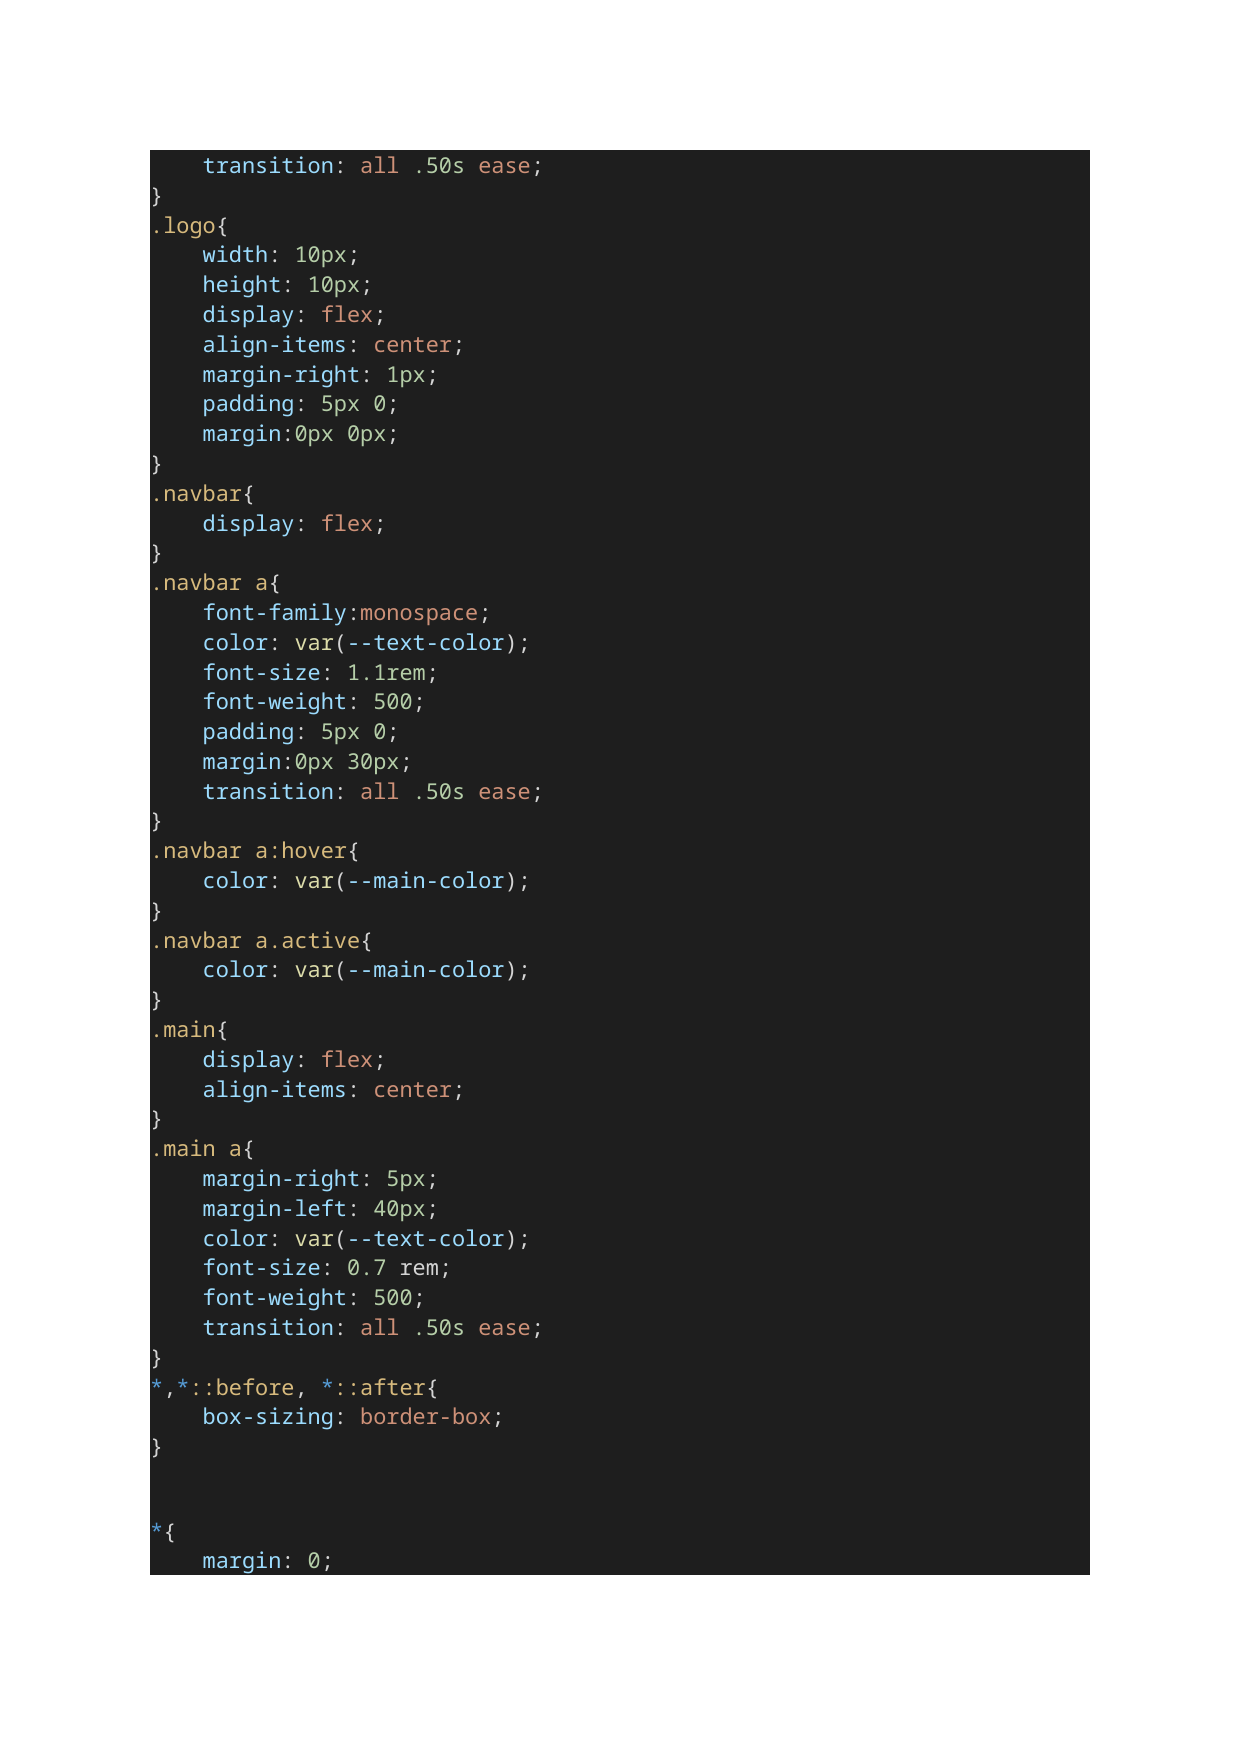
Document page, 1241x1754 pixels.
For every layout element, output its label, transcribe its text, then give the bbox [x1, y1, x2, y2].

text margin-right: 1px; [150, 358, 1090, 388]
text margin: 0; [150, 1545, 1090, 1575]
text font-size: 0.7 rem; [150, 1252, 1090, 1282]
text margin-left: 40px; [150, 1193, 1090, 1222]
text .navbar{ [150, 478, 1090, 507]
text } [150, 537, 1090, 567]
text *{ [150, 1516, 1090, 1545]
text } [150, 984, 1090, 1014]
text .navbar a:hover{ [150, 835, 1090, 865]
text font-weight: 500; [150, 686, 1090, 716]
text color: var(--text-color); [150, 1222, 1090, 1252]
text } [150, 1431, 1090, 1461]
text .logo{ [150, 209, 1090, 239]
text transition: all .50s ease; [150, 776, 1090, 805]
text box-sizing: border-box; [150, 1401, 1090, 1431]
text padding: 5px 0; [150, 388, 1090, 418]
text .navbar a{ [150, 567, 1090, 597]
text .navbar a.active{ [150, 924, 1090, 954]
text margin-right: 5px; [150, 1163, 1090, 1193]
text } [150, 180, 1090, 209]
text display: flex; [150, 1044, 1090, 1073]
text .main a{ [150, 1133, 1090, 1163]
text color: var(--main-color); [150, 954, 1090, 984]
text display: flex; [150, 507, 1090, 537]
text } [150, 895, 1090, 924]
text display: flex; [150, 299, 1090, 329]
text color: var(--text-color); [150, 627, 1090, 656]
text font-family:monospace; [150, 597, 1090, 627]
text transition: all .50s ease; [150, 1312, 1090, 1342]
text } [150, 1103, 1090, 1133]
text color: var(--main-color); [150, 865, 1090, 895]
text margin:0px 0px; [150, 418, 1090, 448]
text align-items: center; [150, 329, 1090, 358]
text } [150, 805, 1090, 835]
text width: 10px; [150, 239, 1090, 269]
text .main{ [150, 1014, 1090, 1044]
text } [150, 448, 1090, 478]
text *,*::before, *::after{ [150, 1371, 1090, 1401]
text font-size: 1.1rem; [150, 656, 1090, 686]
text align-items: center; [150, 1073, 1090, 1103]
text height: 10px; [150, 269, 1090, 299]
text transition: all .50s ease; [150, 150, 1090, 180]
text } [150, 1342, 1090, 1371]
text font-weight: 500; [150, 1282, 1090, 1312]
text padding: 5px 0; [150, 716, 1090, 746]
text margin:0px 30px; [150, 746, 1090, 776]
